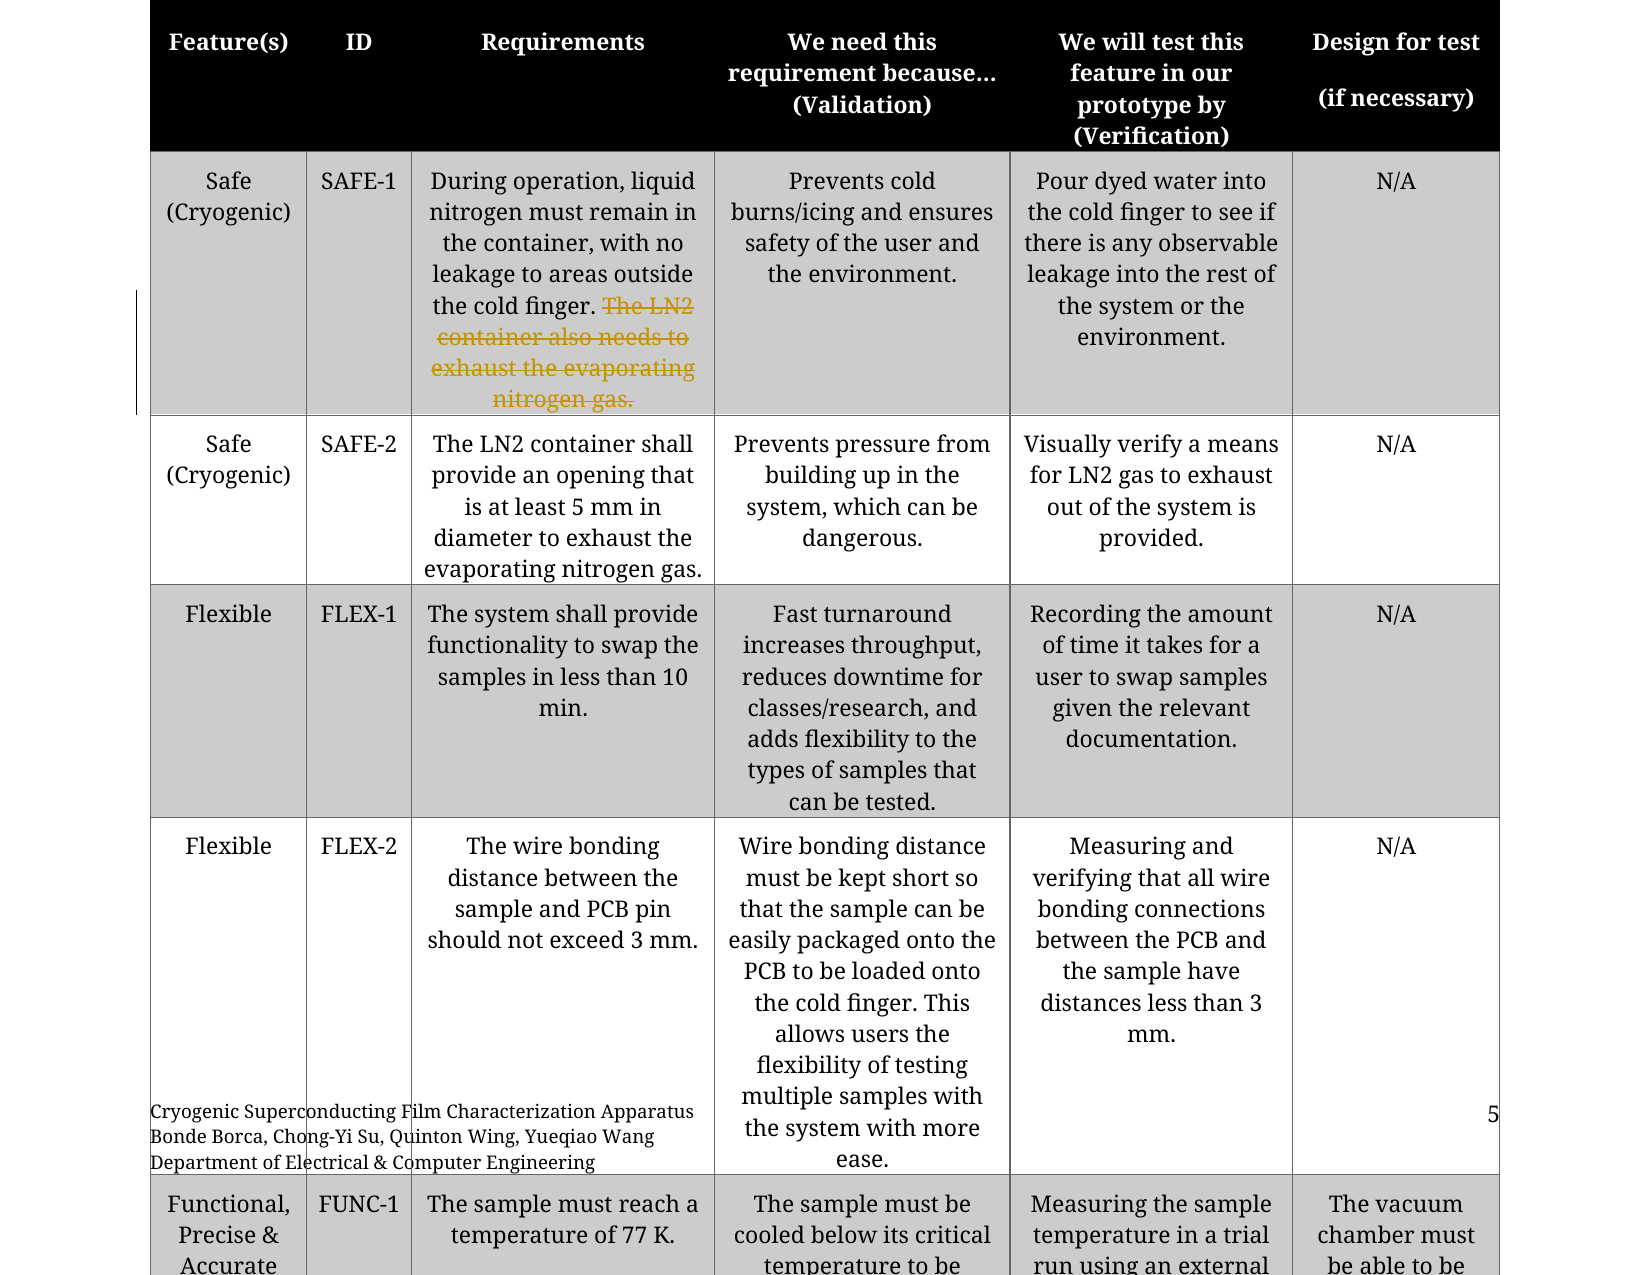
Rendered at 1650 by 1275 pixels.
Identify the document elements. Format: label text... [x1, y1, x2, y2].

table_cell The LN2 container shall provide an opening that is at least 5 mm in diameter to exhaust the evaporating nitrogen gas. [412, 416, 714, 584]
table_cell Visually verify a means for LN2 gas to exhaust out of the system is provided. [1011, 416, 1292, 584]
table_cell Functional, Precise & Accurate [151, 1175, 306, 1275]
table_header Requirements [412, 1, 714, 151]
table_cell Recording the amount of time it takes for a user to swap samples given the relevant documentation. [1011, 585, 1292, 817]
table_cell FLEX-2 [307, 818, 411, 1174]
table_cell N/A [1293, 152, 1499, 414]
table_cell Prevents pressure from building up in the system, which can be dangerous. [715, 416, 1009, 584]
table_header We will test this feature in our prototype by (Verification) [1011, 1, 1292, 151]
table_cell N/A [1293, 416, 1499, 584]
table_cell Flexible [151, 818, 306, 1174]
table_cell The sample must be cooled below its critical temperature to be superconducting. The critical temperature for YBCO is 92 K, so the client prefers that we can bring the sample temperature below that to 77 K. [715, 1175, 1009, 1275]
table_cell Flexible [151, 585, 306, 817]
table_cell Measuring and verifying that all wire bonding connections between the PCB and the sample have distances less than 3 mm. [1011, 818, 1292, 1174]
table_cell Wire bonding distance must be kept short so that the sample can be easily packaged onto the PCB to be loaded onto the cold finger. This allows users the flexibility of testing multiple samples with the system with more ease. [715, 818, 1009, 1174]
table_cell The sample must reach a temperature of 77 K. [412, 1175, 714, 1275]
table_cell Safe (Cryogenic) [151, 416, 306, 584]
table_cell Pour dyed water into the cold finger to see if there is any observable leakage into the rest of the system or the environment. [1011, 152, 1292, 414]
table_cell During operation, liquid nitrogen must remain in the container, with no leakage to areas outside the cold finger. [412, 152, 714, 414]
table_header Feature(s) [151, 1, 306, 151]
table_cell The system shall provide functionality to swap the samples in less than 10 min. [412, 585, 714, 817]
table_cell SAFE-1 [307, 152, 411, 414]
table_cell Prevents cold burns/icing and ensures safety of the user and the environment. [715, 152, 1009, 414]
table_cell Fast turnaround increases throughput, reduces downtime for classes/research, and adds flexibility to the types of samples that can be tested. [715, 585, 1009, 817]
table_cell Safe (Cryogenic) [151, 152, 306, 414]
table_cell N/A [1293, 818, 1499, 1174]
table_cell SAFE-2 [307, 416, 411, 584]
table_cell The wire bonding distance between the sample and PCB pin should not exceed 3 mm. [412, 818, 714, 1174]
table_cell FUNC-1 [307, 1175, 411, 1275]
table_cell N/A [1293, 585, 1499, 817]
table_cell Measuring the sample temperature in a trial run using an external temperature measuring device. [1011, 1175, 1292, 1275]
table_cell The vacuum chamber must be able to be opened so the sample/sample holder can be accessed externally, even when the cold finger is working. The vacuum chamber is designed to have ConFlat flanges on each face, which can be detached for accessibility. [1293, 1175, 1499, 1275]
table_header We need this requirement because…(Validation) [715, 1, 1009, 151]
table_header ID [307, 1, 411, 151]
table_header Design for test (if necessary) [1293, 1, 1499, 151]
table_cell FLEX-1 [307, 585, 411, 817]
